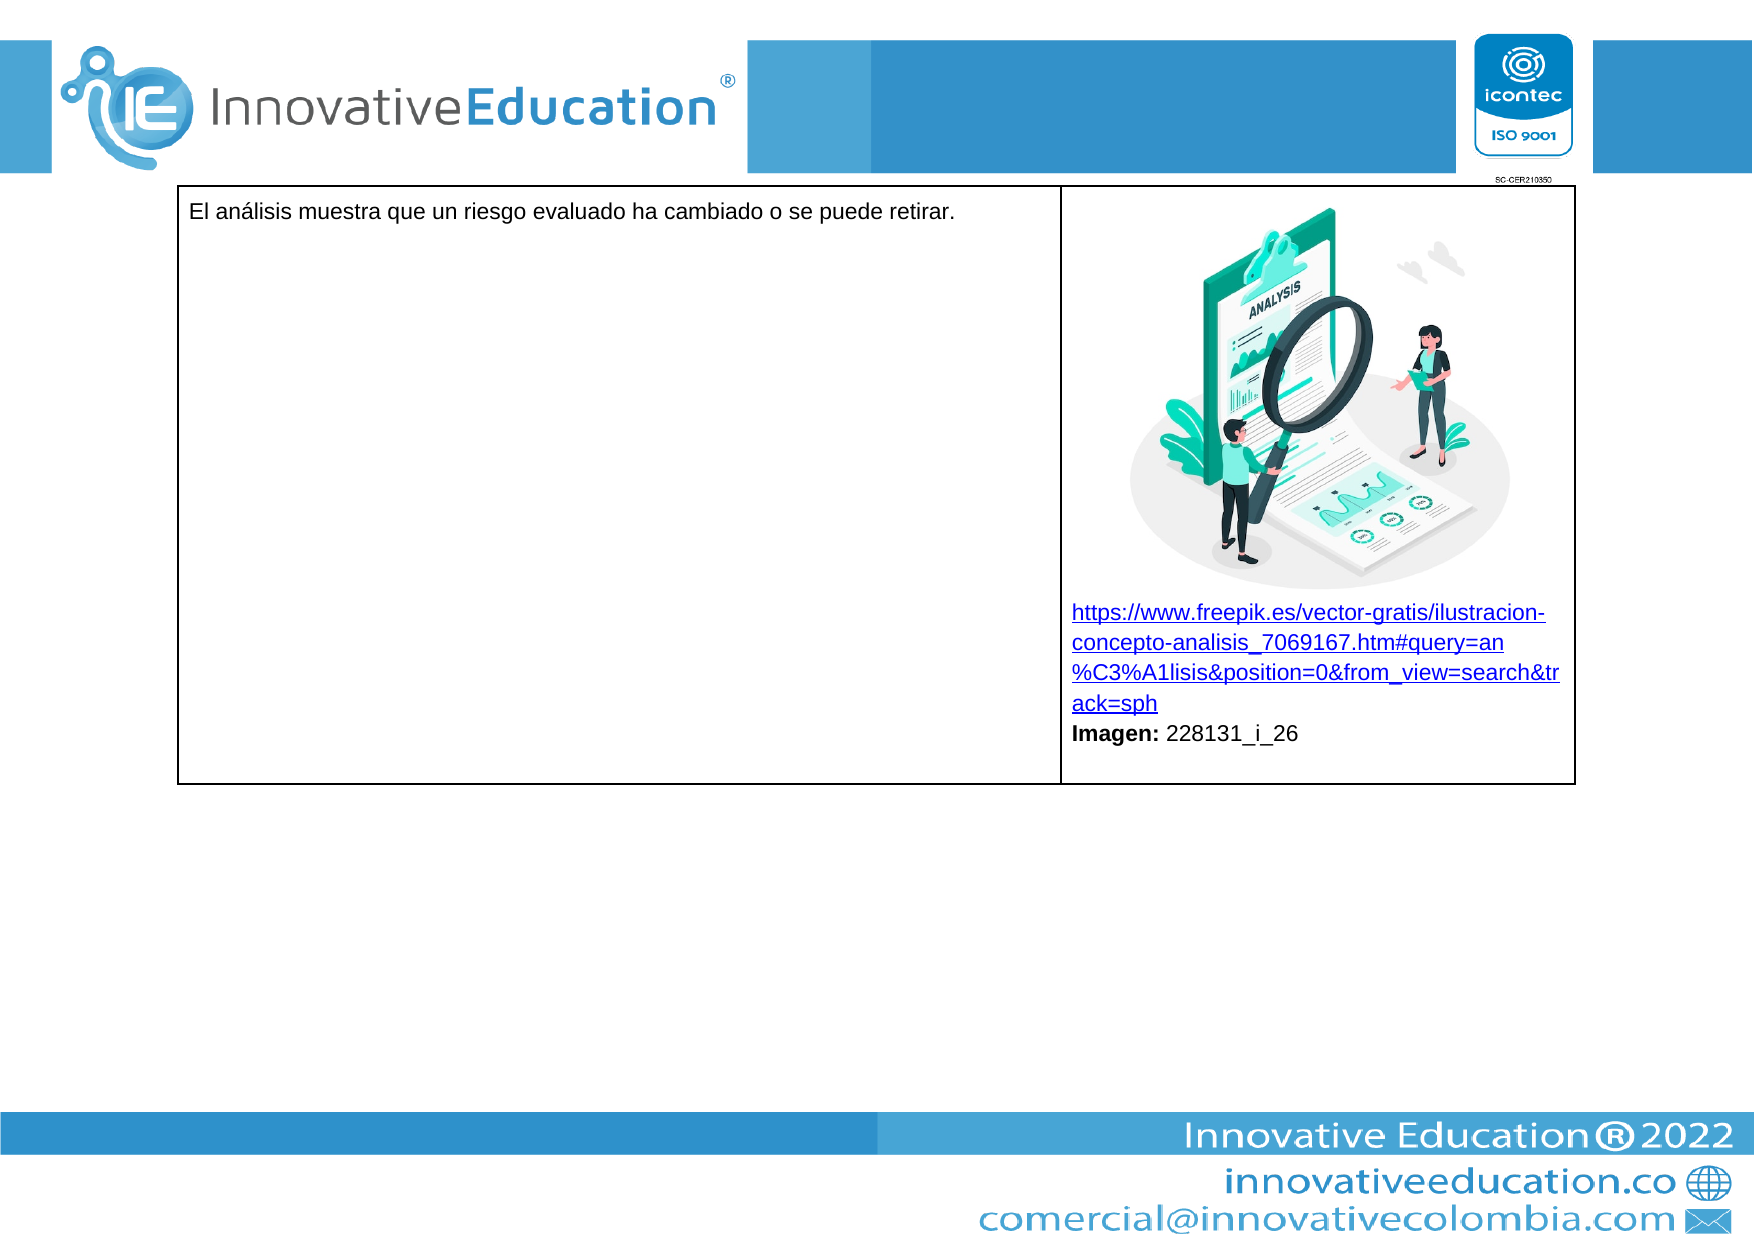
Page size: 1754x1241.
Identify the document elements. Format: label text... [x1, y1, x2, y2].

table_cell El análisis muestra que un riesgo evaluado ha cambiado o se puede retirar. [179, 187, 1060, 783]
picture [1593, 28, 1752, 186]
picture [0, 1110, 1754, 1240]
picture [1117, 197, 1519, 599]
picture [1471, 32, 1576, 185]
table_cell https://www.freepik.es/vector-gratis/ilustracion-concepto-analisis_7069167.htm#query=an%C3%A1lisis&position=0&from_view=search&track=sph Imagen: 228131_i_26 [1062, 187, 1574, 783]
picture [0, 28, 1456, 186]
